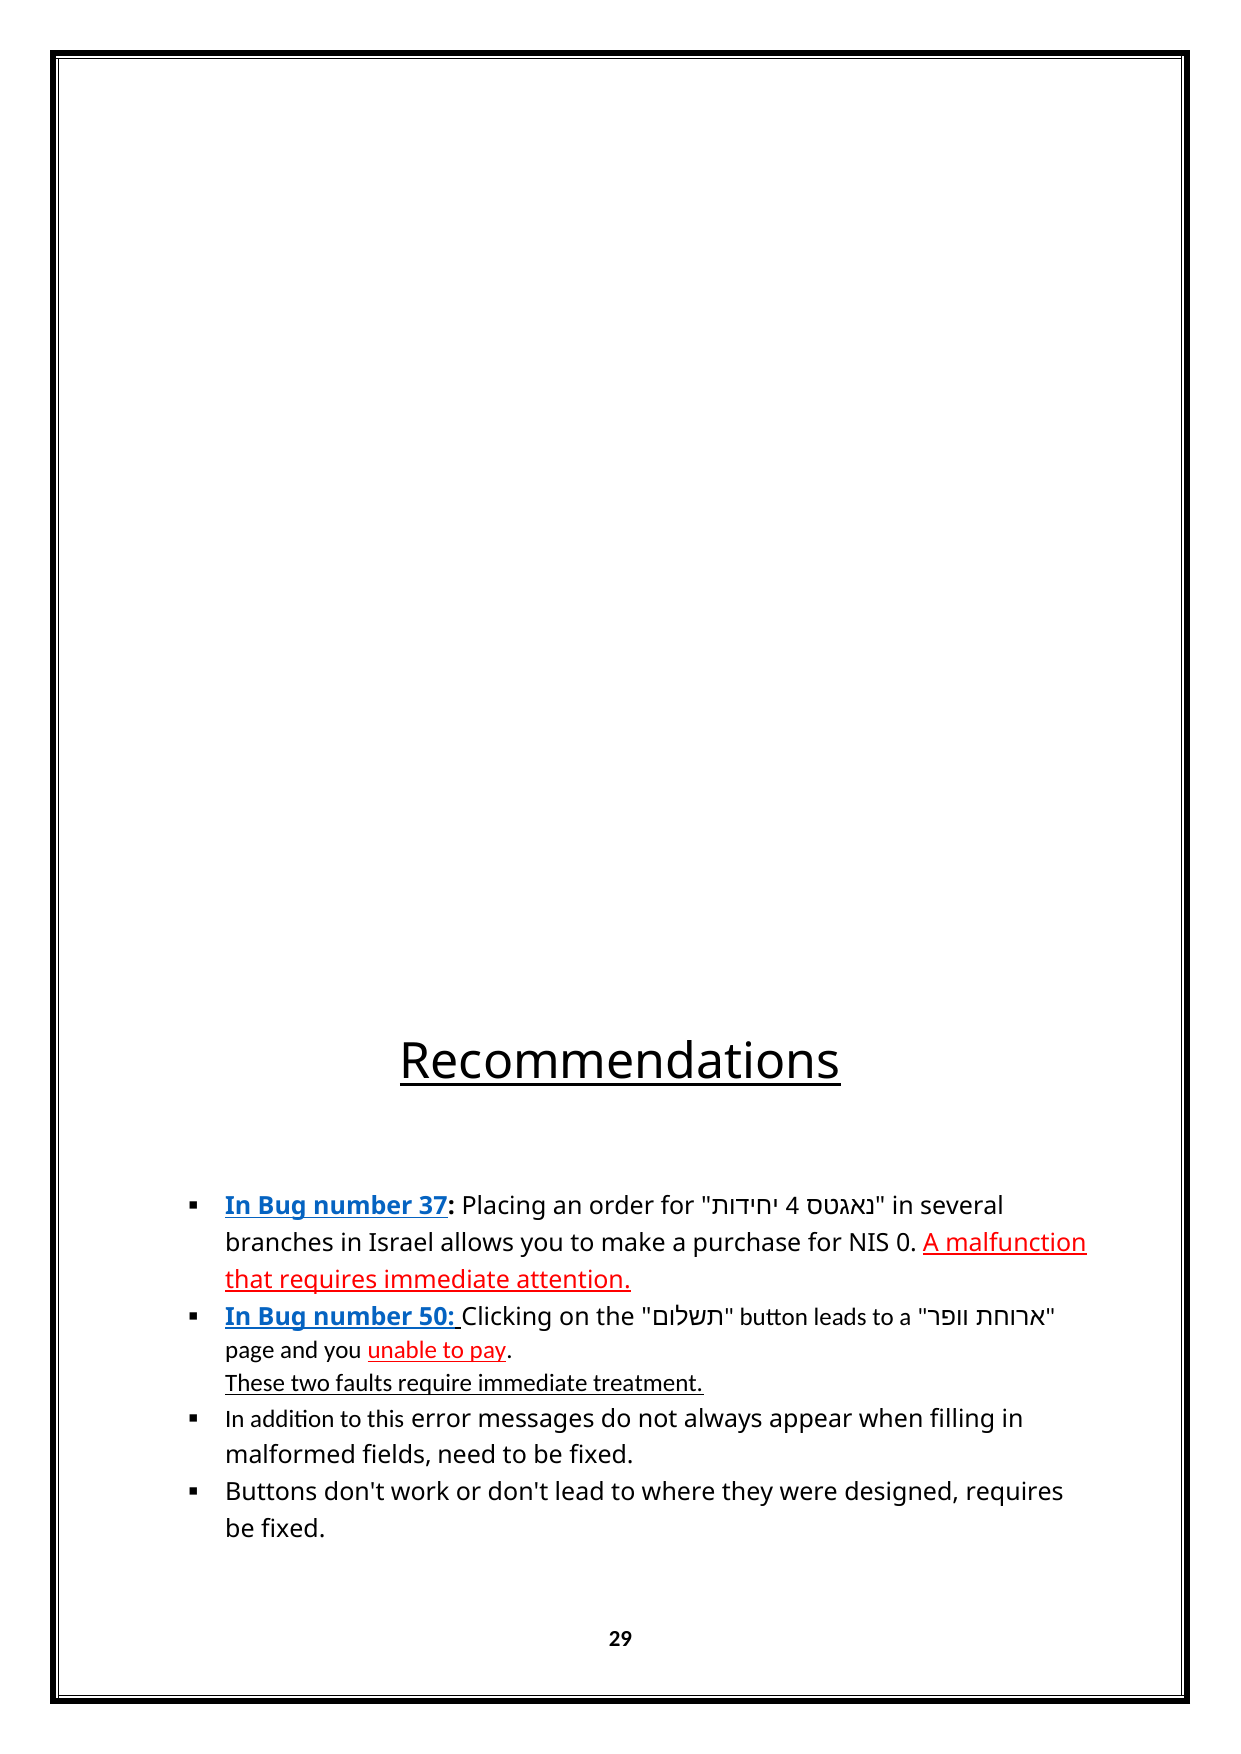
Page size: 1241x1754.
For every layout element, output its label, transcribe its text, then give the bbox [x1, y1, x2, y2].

subtitle Recommendations [150, 1025, 1090, 1093]
list These two faults require immediate treatment. [225, 1367, 1090, 1398]
list In Bug number 37: Placing an order for "נאגטס 4 יחידות" in several branches in Israel allows you to make a purchase for NIS 0. A malfunction that requires immediate attention. [187, 1188, 1090, 1295]
list Buttons don't work or don't lead to where they were designed, requires be fixed. [187, 1474, 1090, 1545]
list In addition to this error messages do not always appear when filling in malformed fields, need to be fixed. [187, 1400, 1090, 1471]
list In Bug number 50: Clicking on the "תשלום" button leads to a "ארוחת וופר" page and you unable to pay. [187, 1298, 1090, 1365]
